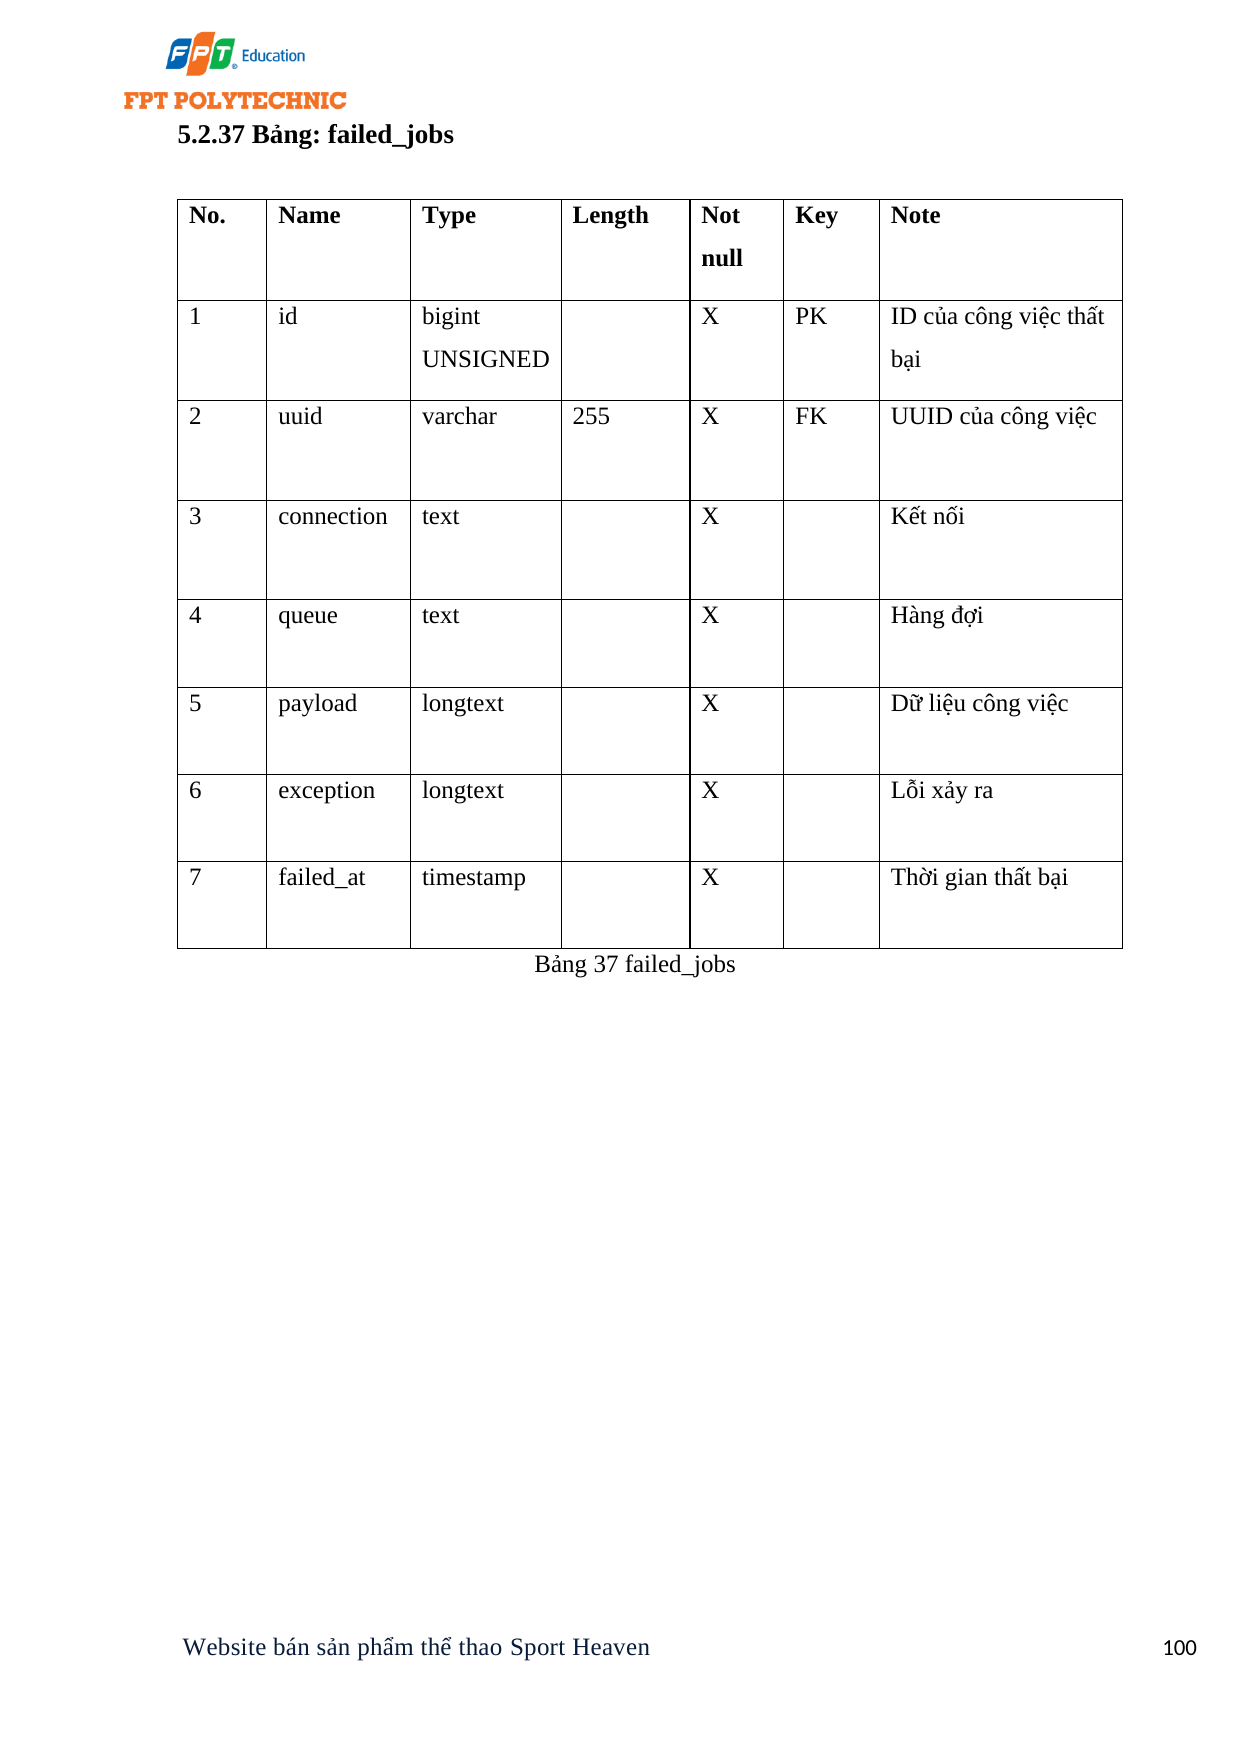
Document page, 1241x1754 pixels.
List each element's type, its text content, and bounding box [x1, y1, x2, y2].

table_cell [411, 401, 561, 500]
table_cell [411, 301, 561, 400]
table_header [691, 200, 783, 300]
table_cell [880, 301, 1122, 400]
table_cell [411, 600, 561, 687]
subtitle Bảng: failed_jobs [177, 118, 1092, 149]
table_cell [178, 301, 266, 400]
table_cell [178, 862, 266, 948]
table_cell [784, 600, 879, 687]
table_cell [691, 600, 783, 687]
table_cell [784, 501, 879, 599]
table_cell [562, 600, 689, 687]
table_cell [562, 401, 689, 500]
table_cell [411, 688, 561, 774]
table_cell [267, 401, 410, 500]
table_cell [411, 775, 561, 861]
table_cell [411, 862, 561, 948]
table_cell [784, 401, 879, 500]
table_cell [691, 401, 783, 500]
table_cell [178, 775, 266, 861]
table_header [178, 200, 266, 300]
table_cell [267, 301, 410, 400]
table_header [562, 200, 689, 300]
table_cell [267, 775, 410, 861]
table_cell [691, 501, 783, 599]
picture [116, 24, 354, 116]
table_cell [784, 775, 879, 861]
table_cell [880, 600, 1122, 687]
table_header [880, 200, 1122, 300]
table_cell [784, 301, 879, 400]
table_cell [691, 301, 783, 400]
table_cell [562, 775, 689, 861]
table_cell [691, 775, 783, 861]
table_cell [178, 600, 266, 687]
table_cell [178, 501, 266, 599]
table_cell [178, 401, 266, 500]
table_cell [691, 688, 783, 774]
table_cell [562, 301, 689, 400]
text Bảng 37 failed_jobs [177, 949, 1092, 978]
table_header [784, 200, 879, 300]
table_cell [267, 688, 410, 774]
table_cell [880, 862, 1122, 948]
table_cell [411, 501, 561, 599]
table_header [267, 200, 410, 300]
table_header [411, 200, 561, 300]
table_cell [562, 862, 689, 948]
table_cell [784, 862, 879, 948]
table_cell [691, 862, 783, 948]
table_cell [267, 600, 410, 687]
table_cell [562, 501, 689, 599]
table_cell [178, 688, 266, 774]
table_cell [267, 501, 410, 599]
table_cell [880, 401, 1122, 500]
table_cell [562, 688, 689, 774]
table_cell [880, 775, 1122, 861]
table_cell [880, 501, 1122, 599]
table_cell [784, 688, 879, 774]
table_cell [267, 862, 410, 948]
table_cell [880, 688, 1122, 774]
